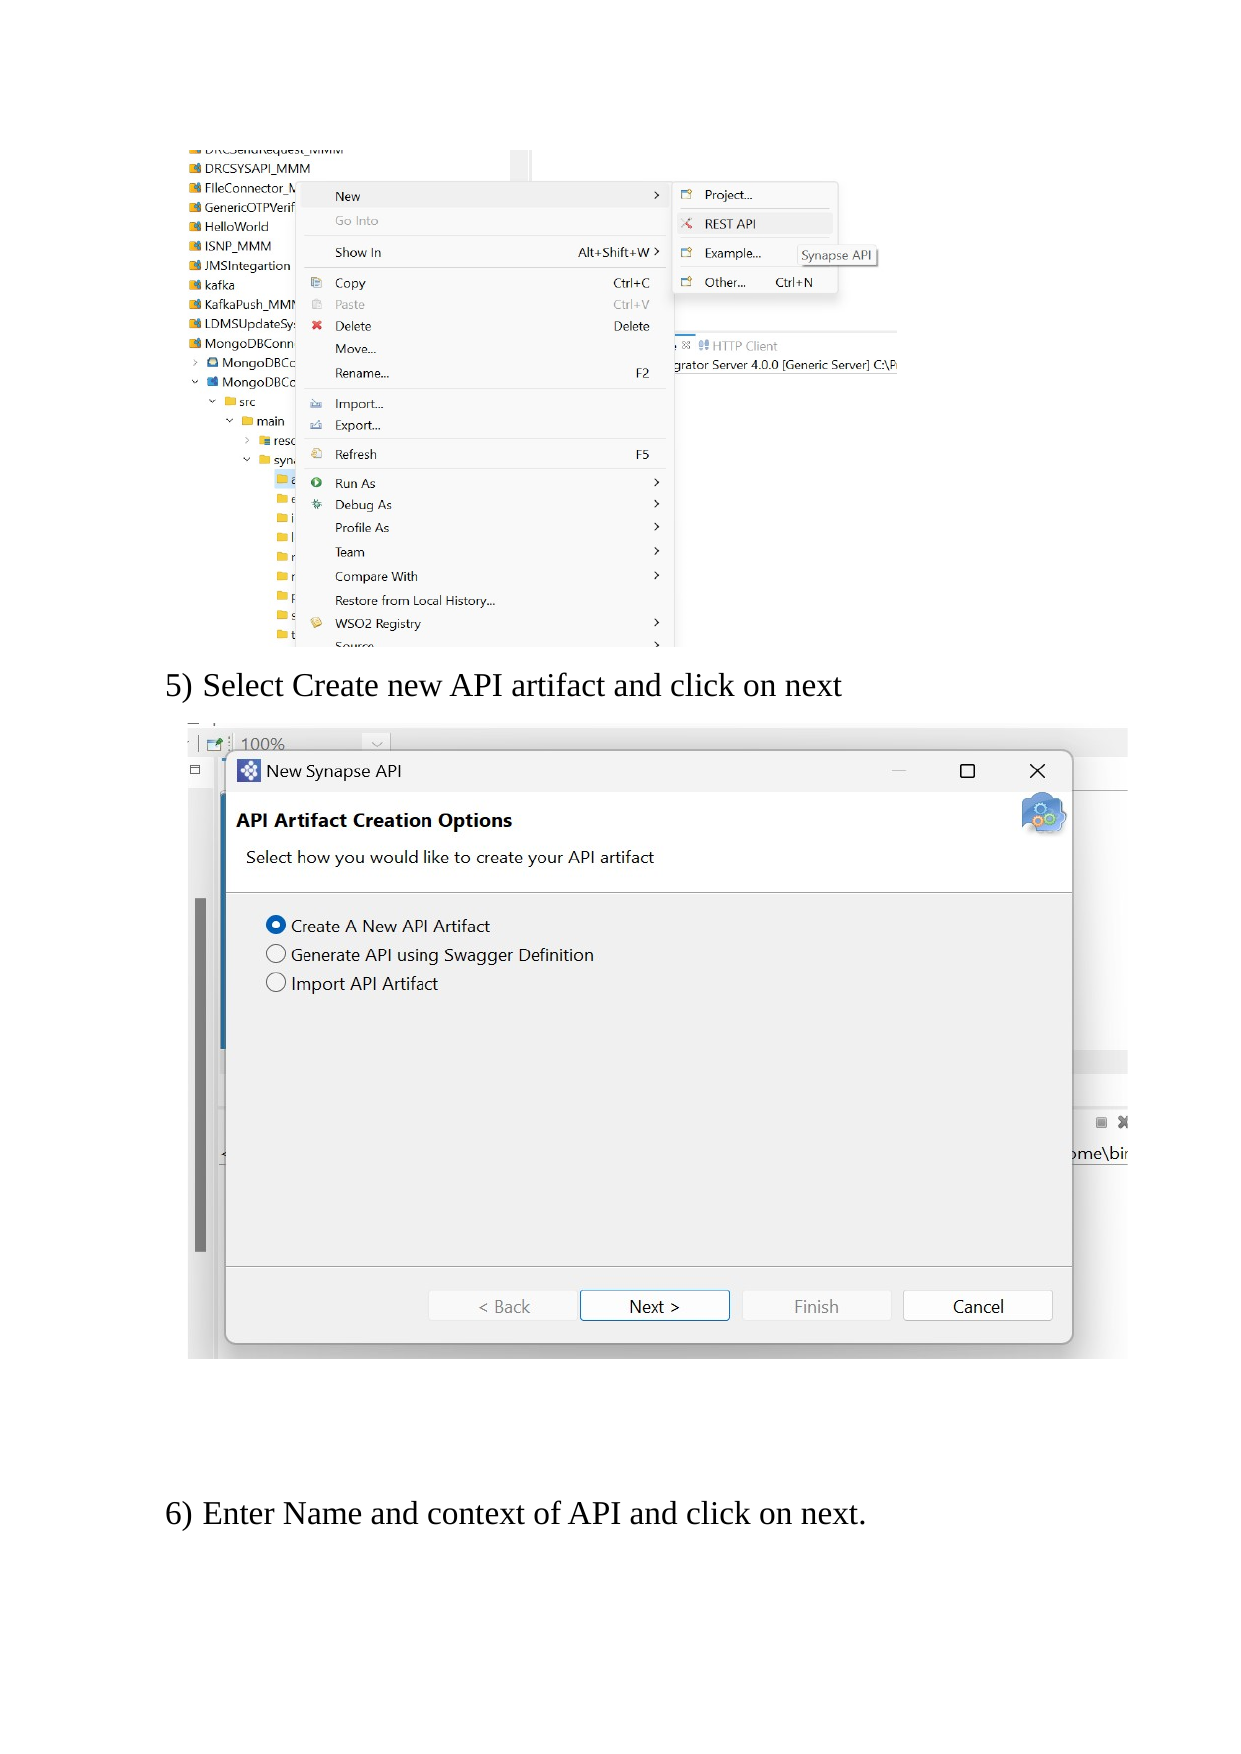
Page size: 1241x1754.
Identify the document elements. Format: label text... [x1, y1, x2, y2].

list Enter Name and context of API and click on next. [165, 1493, 1090, 1531]
list Select Create new API artifact and click on next [165, 666, 1090, 704]
picture [187, 723, 1128, 1359]
picture [187, 150, 897, 647]
